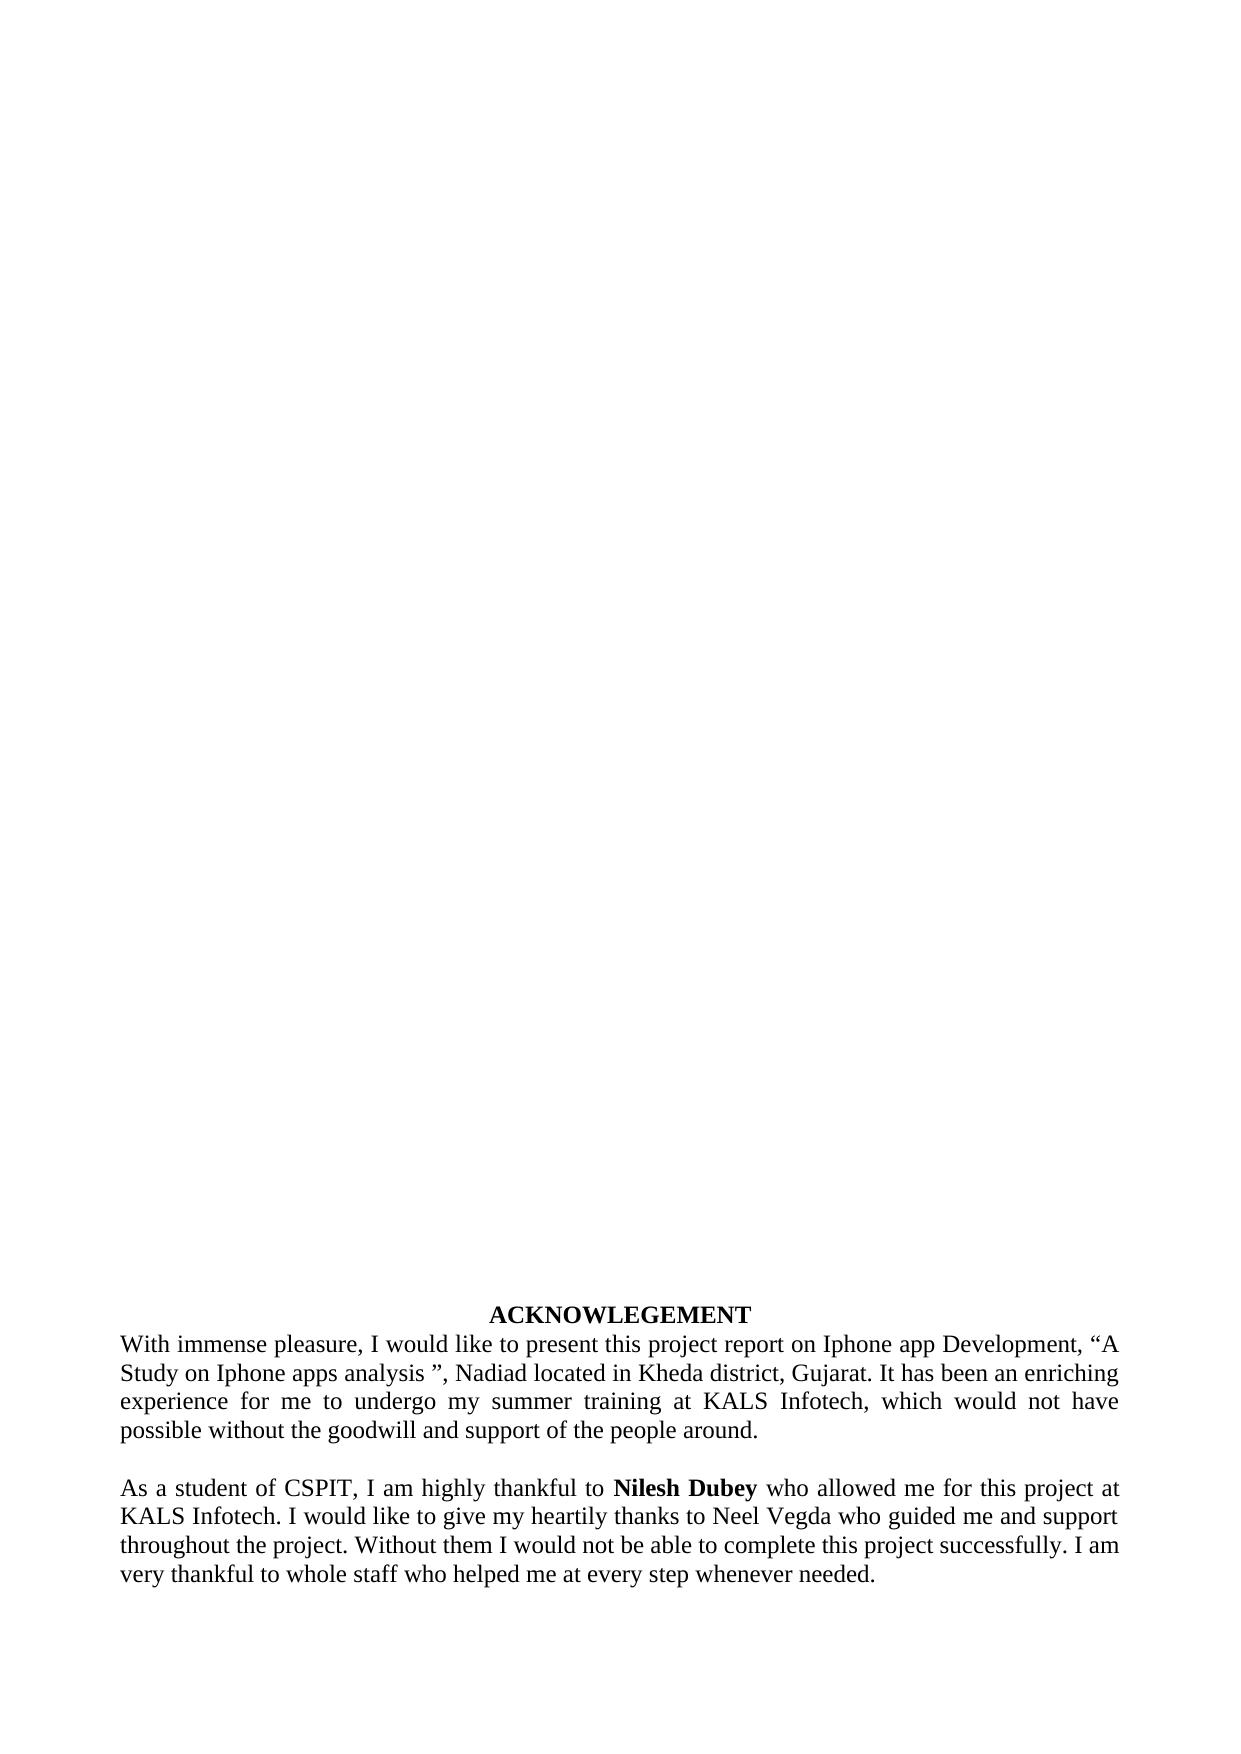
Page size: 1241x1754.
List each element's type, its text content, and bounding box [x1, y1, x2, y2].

text As a student of CSPIT, I am highly thankful to Nilesh Dubey who allowed me for this project at KALS Infotech. I would like to give my heartily thanks to Neel Vegda who guided me and support throughout the project. Without them I would not be able to complete this project successfully. I am very thankful to whole staff who helped me at every step whenever needed. [120, 1473, 1120, 1588]
text ACKNOWLEGEMENT [120, 1300, 1120, 1329]
text With immense pleasure, I would like to present this project report on Iphone app Development, “A Study on Iphone apps analysis ”, Nadiad located in Kheda district, Gujarat. It has been an enriching experience for me to undergo my summer training at KALS Infotech, which would not have possible without the goodwill and support of the people around. [120, 1329, 1120, 1444]
